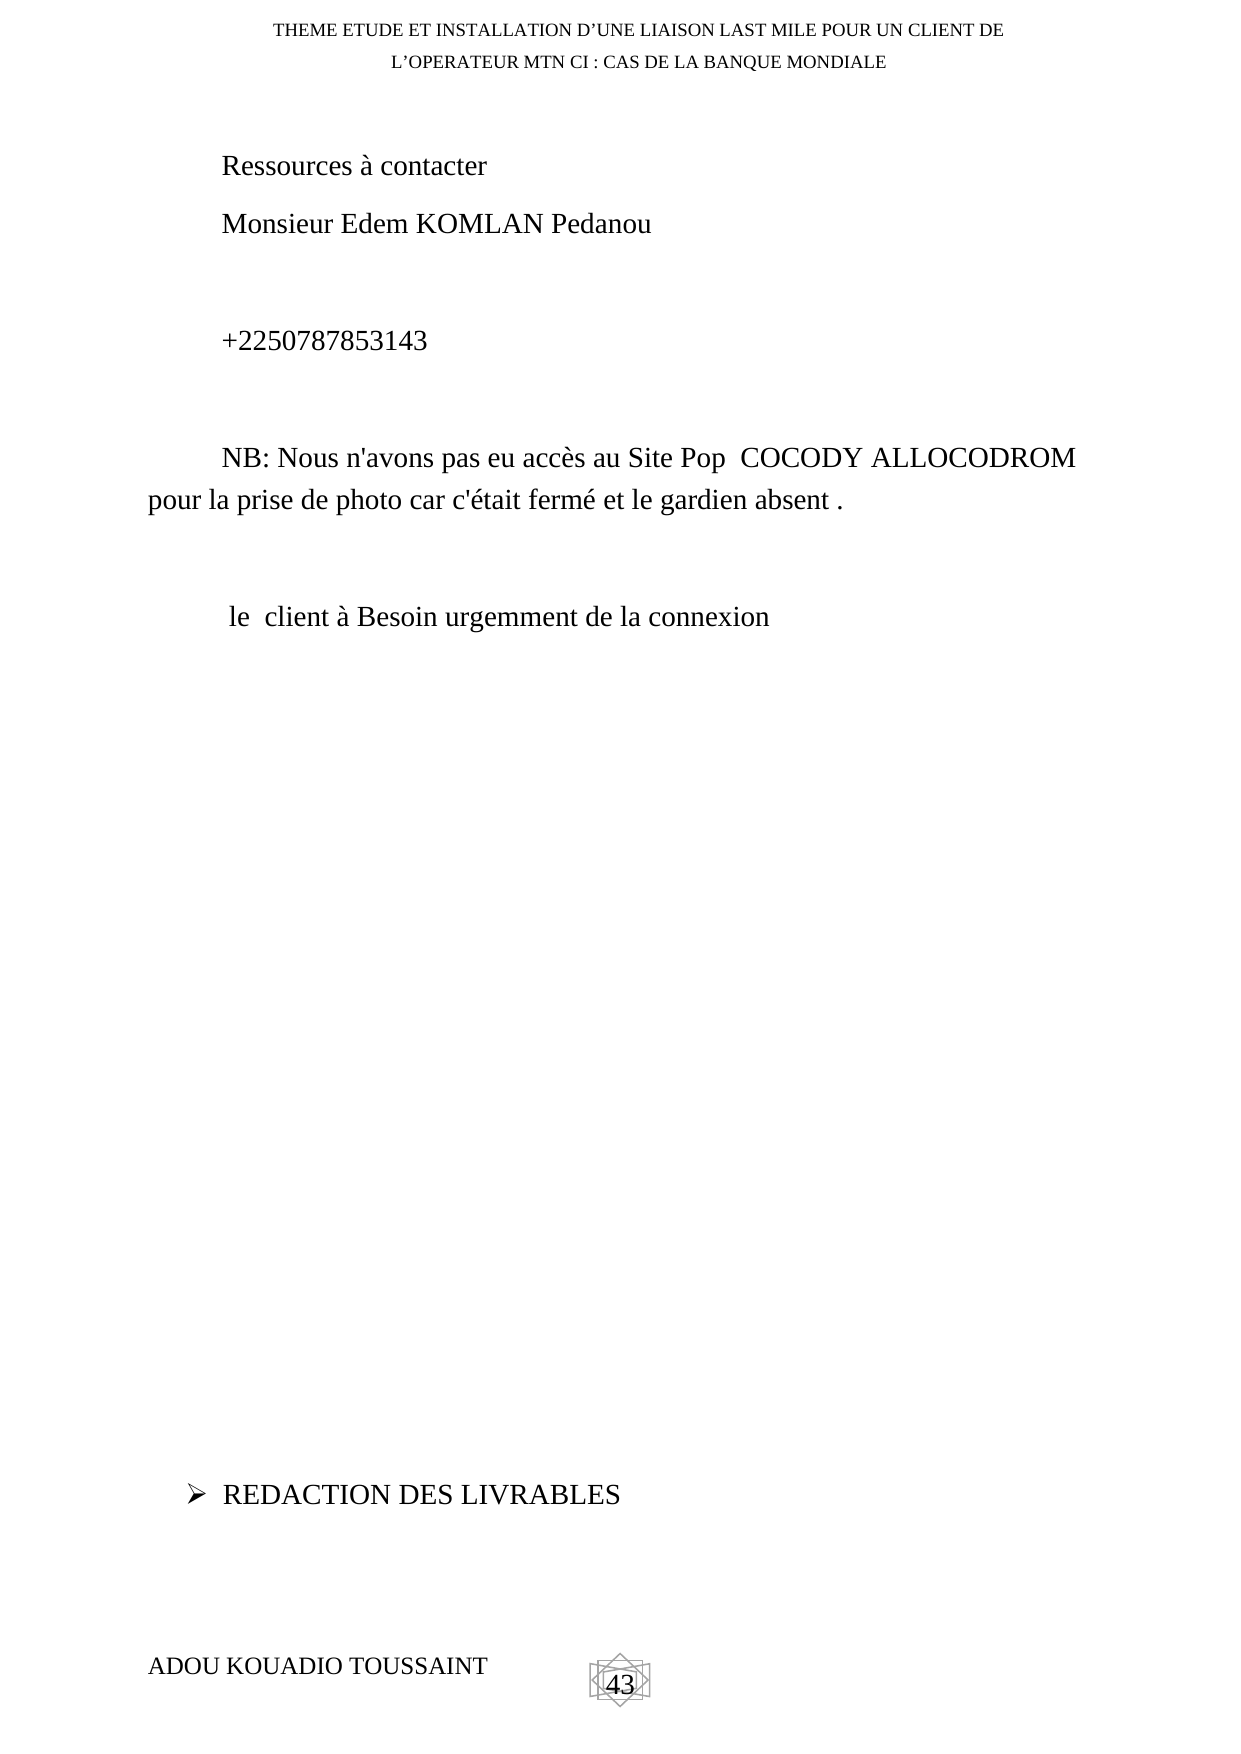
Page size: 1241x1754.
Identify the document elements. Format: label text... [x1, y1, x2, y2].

text +2250787853143 [148, 323, 1093, 357]
list REDACTION DES LIVRABLES [185, 1477, 1093, 1511]
text Ressources à contacter [148, 148, 1093, 181]
text NB: Nous n'avons pas eu accès au Site Pop COCODY ALLOCODROM pour la prise de photo car c'était fermé et le gardien absent . [148, 440, 1093, 516]
text le client à Besoin urgemment de la connexion [148, 599, 1093, 633]
text Monsieur Edem KOMLAN Pedanou [148, 206, 1093, 240]
